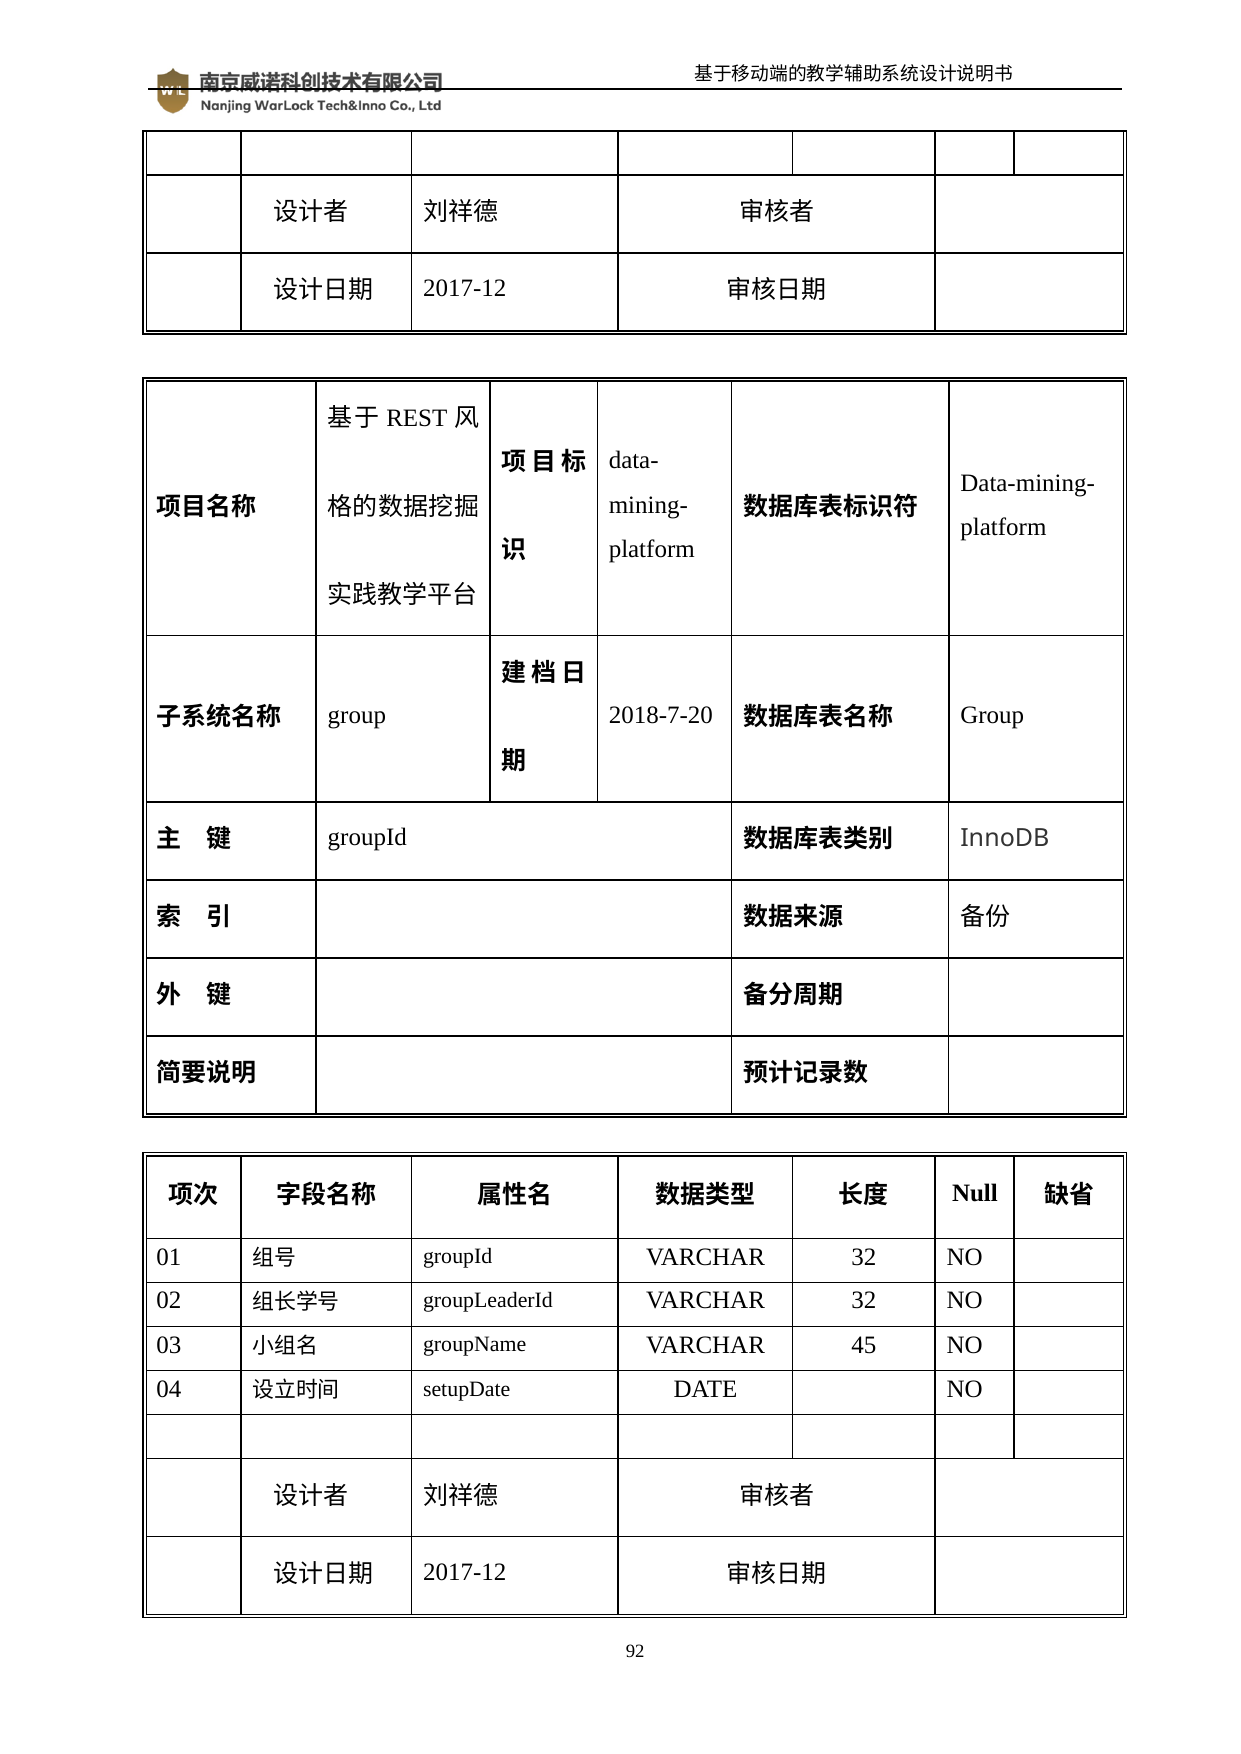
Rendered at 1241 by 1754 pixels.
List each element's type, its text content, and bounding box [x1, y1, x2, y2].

table_cell [936, 1459, 1123, 1536]
table_header 数据库表标识符 [732, 382, 948, 635]
table_cell 备分周期 [732, 959, 948, 1035]
table_cell 01 [147, 1239, 240, 1281]
table_cell NO [936, 1371, 1013, 1414]
table_cell [619, 1415, 792, 1458]
table_cell [1015, 1415, 1123, 1458]
table_cell 数据库表名称 [732, 636, 948, 801]
table_cell 组号 [242, 1239, 411, 1281]
table_cell [936, 1415, 1013, 1458]
table_cell [412, 1415, 617, 1458]
table_header Null [936, 1157, 1013, 1237]
table_cell 设计者 [242, 1459, 411, 1536]
table_cell 刘祥德 [412, 1459, 617, 1536]
table_cell 审核者 [619, 176, 934, 252]
table_cell [936, 1537, 1123, 1614]
table_cell [242, 1415, 411, 1458]
table_cell 设计者 [242, 176, 411, 252]
table_cell DATE [619, 1371, 792, 1414]
table_cell [147, 1415, 240, 1458]
table_cell 索 引 [147, 881, 315, 957]
table_cell [317, 959, 731, 1035]
table_header 长度 [793, 1157, 934, 1237]
table_cell NO [936, 1239, 1013, 1281]
table_cell InnoDB [949, 803, 1123, 879]
table_cell 32 [793, 1239, 934, 1281]
table_cell 设立时间 [242, 1371, 411, 1414]
table_cell 45 [793, 1327, 934, 1369]
table_cell 02 [147, 1283, 240, 1326]
table_cell [1015, 132, 1123, 174]
table_header 项目名称 [147, 382, 315, 635]
table_cell [949, 959, 1123, 1035]
table_cell 2017-12 [412, 254, 617, 330]
table_cell [147, 254, 240, 330]
table_cell VARCHAR [619, 1239, 792, 1281]
table_cell 设计日期 [242, 1537, 411, 1614]
table_cell [242, 132, 411, 174]
table_cell [317, 1037, 731, 1113]
table_cell 刘祥德 [412, 176, 617, 252]
table_cell [1015, 1327, 1123, 1369]
table_cell groupId [317, 803, 731, 879]
table_cell VARCHAR [619, 1283, 792, 1326]
table_cell groupName [412, 1327, 617, 1369]
table_cell VARCHAR [619, 1327, 792, 1369]
table_header 项次 [147, 1157, 240, 1237]
table_cell [793, 132, 934, 174]
table_cell 子系统名称 [147, 636, 315, 801]
table_cell [1015, 1239, 1123, 1281]
table_cell 数据来源 [732, 881, 948, 957]
table_cell [1015, 1371, 1123, 1414]
table_cell setupDate [412, 1371, 617, 1414]
table_cell [412, 132, 617, 174]
table_header 属性名 [412, 1157, 617, 1237]
table_cell [793, 1415, 934, 1458]
table_cell [936, 132, 1013, 174]
table_cell 数据库表类别 [732, 803, 948, 879]
table_cell NO [936, 1283, 1013, 1326]
table_cell [619, 132, 792, 174]
table_cell [793, 1371, 934, 1414]
table_cell groupId [412, 1239, 617, 1281]
table_header 项目标识 [491, 382, 597, 635]
table_header 字段名称 [242, 1157, 411, 1237]
table_cell [936, 254, 1123, 330]
table_header Data-mining-platform [950, 382, 1123, 635]
table_cell 审核日期 [619, 254, 934, 330]
table_cell groupLeaderId [412, 1283, 617, 1326]
table_cell 审核日期 [619, 1537, 934, 1614]
table_cell group [317, 636, 489, 801]
table_cell 主 键 [147, 803, 315, 879]
table_cell 审核者 [619, 1459, 934, 1536]
table_cell [949, 1037, 1123, 1113]
table_cell 组长学号 [242, 1283, 411, 1326]
table_cell [147, 1459, 240, 1536]
table_cell [936, 176, 1123, 252]
table_cell [1015, 1283, 1123, 1326]
table_header data-mining-platform [598, 382, 731, 635]
table_cell 预计记录数 [732, 1037, 948, 1113]
table_header 缺省 [1015, 1157, 1123, 1237]
table_cell 设计日期 [242, 254, 411, 330]
table_cell [147, 1537, 240, 1614]
table_cell Group [950, 636, 1123, 801]
table_cell [147, 176, 240, 252]
table_cell NO [936, 1327, 1013, 1369]
table_header 数据类型 [619, 1157, 792, 1237]
table_cell 2018-7-20 [598, 636, 731, 801]
table_cell 备份 [949, 881, 1123, 957]
table_cell 建档日期 [491, 636, 597, 801]
table_cell 2017-12 [412, 1537, 617, 1614]
table_cell 32 [793, 1283, 934, 1326]
table_cell [147, 132, 240, 174]
table_header 基于REST风格的数据挖掘实践教学平台 [317, 382, 489, 635]
table_cell 小组名 [242, 1327, 411, 1369]
table_cell [317, 881, 731, 957]
table_cell 简要说明 [147, 1037, 315, 1113]
table_cell 03 [147, 1327, 240, 1369]
table_cell 外 键 [147, 959, 315, 1035]
table_cell 04 [147, 1371, 240, 1414]
